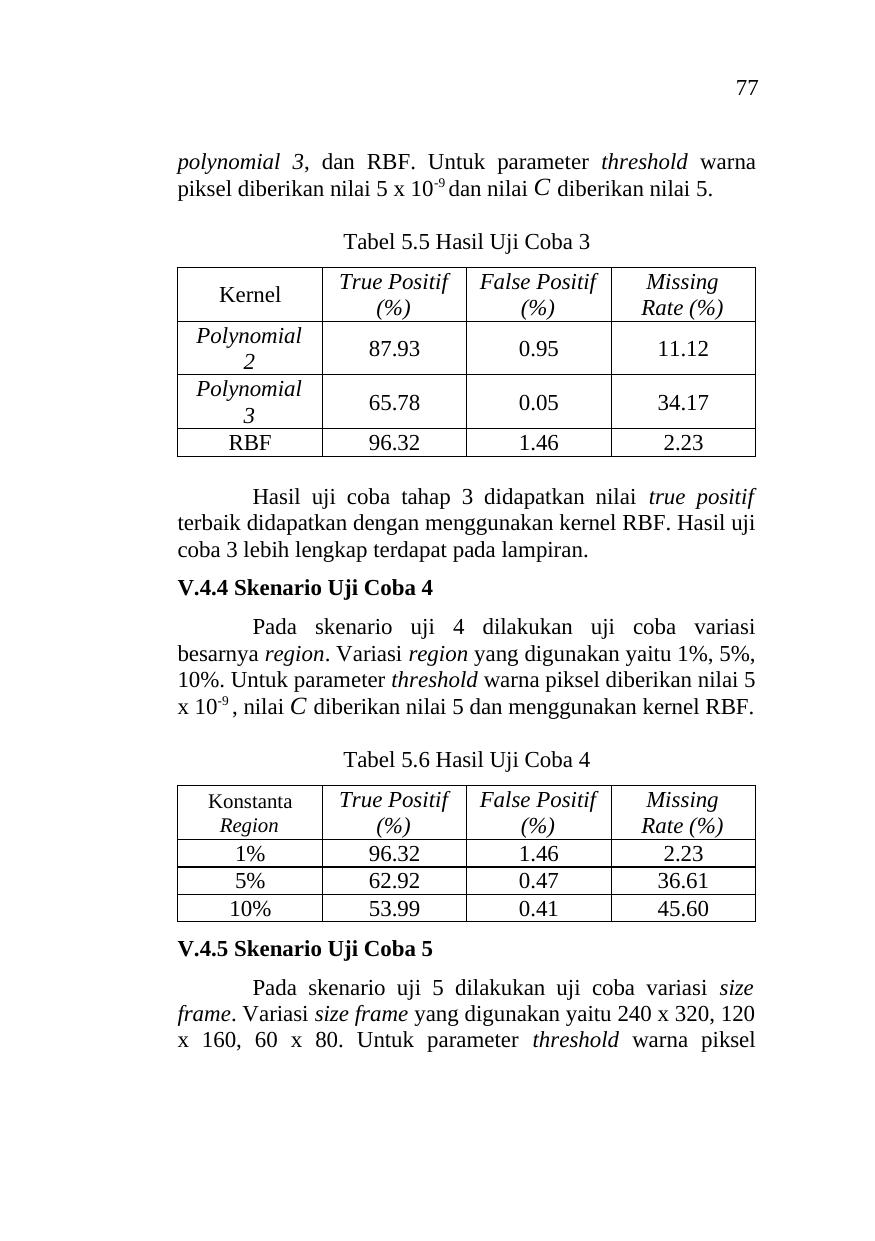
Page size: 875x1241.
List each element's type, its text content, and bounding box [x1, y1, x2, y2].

table_header False Positif (%) [467, 786, 611, 839]
table_cell 5% [178, 868, 322, 894]
table_cell 0.47 [467, 868, 611, 894]
table_cell 62.92 [323, 868, 466, 894]
table_cell RBF [178, 429, 322, 456]
table_cell 0.05 [467, 375, 611, 428]
table_cell 2.23 [612, 429, 755, 456]
text Hasil uji coba tahap 3 didapatkan nilai true positif terbaik didapatkan dengan menggunakan kernel RBF. Hasil uji coba 3 lebih lengkap terdapat pada lampiran. [177, 483, 756, 562]
table_cell 96.32 [323, 429, 466, 456]
text Tabel 5.6 Hasil Uji Coba 4 [177, 746, 756, 773]
table_cell 36.61 [612, 868, 755, 894]
table_cell Polynomial 3 [178, 375, 322, 428]
table_cell 10% [178, 895, 322, 921]
table_cell 34.17 [612, 375, 755, 428]
table_cell 96.32 [323, 840, 466, 866]
text Tabel 5.5 Hasil Uji Coba 3 [177, 228, 756, 254]
table_cell 11.12 [612, 322, 755, 374]
table_cell 0.41 [467, 895, 611, 921]
table_cell Polynomial 2 [178, 322, 322, 374]
text Pada skenario uji 4 dilakukan uji coba variasi besarnya region. Variasi region yang digunakan yaitu 1%, 5%, 10%. Untuk parameter threshold warna piksel diberikan nilai 5 x 10-9 , nilai diberikan nilai 5 dan menggunakan kernel RBF. [177, 613, 756, 720]
table_cell 1.46 [467, 840, 611, 866]
table_cell 45.60 [612, 895, 755, 921]
table_cell 53.99 [323, 895, 466, 921]
table_header Kernel [178, 268, 322, 321]
subtitle Skenario Uji Coba 5 [177, 935, 756, 961]
table_header Missing Rate (%) [612, 786, 755, 839]
subtitle Skenario Uji Coba 4 [177, 574, 756, 601]
table_cell 65.78 [323, 375, 466, 428]
table_cell 0.95 [467, 322, 611, 374]
table_cell 1% [178, 840, 322, 866]
table_header True Positif (%) [323, 786, 466, 839]
table_header False Positif (%) [467, 268, 611, 321]
table_header Missing Rate (%) [612, 268, 755, 321]
table_cell 1.46 [467, 429, 611, 456]
table_header True Positif (%) [323, 268, 466, 321]
table_header Konstanta Region [178, 786, 322, 839]
table_cell 87.93 [323, 322, 466, 374]
table_cell 2.23 [612, 840, 755, 866]
